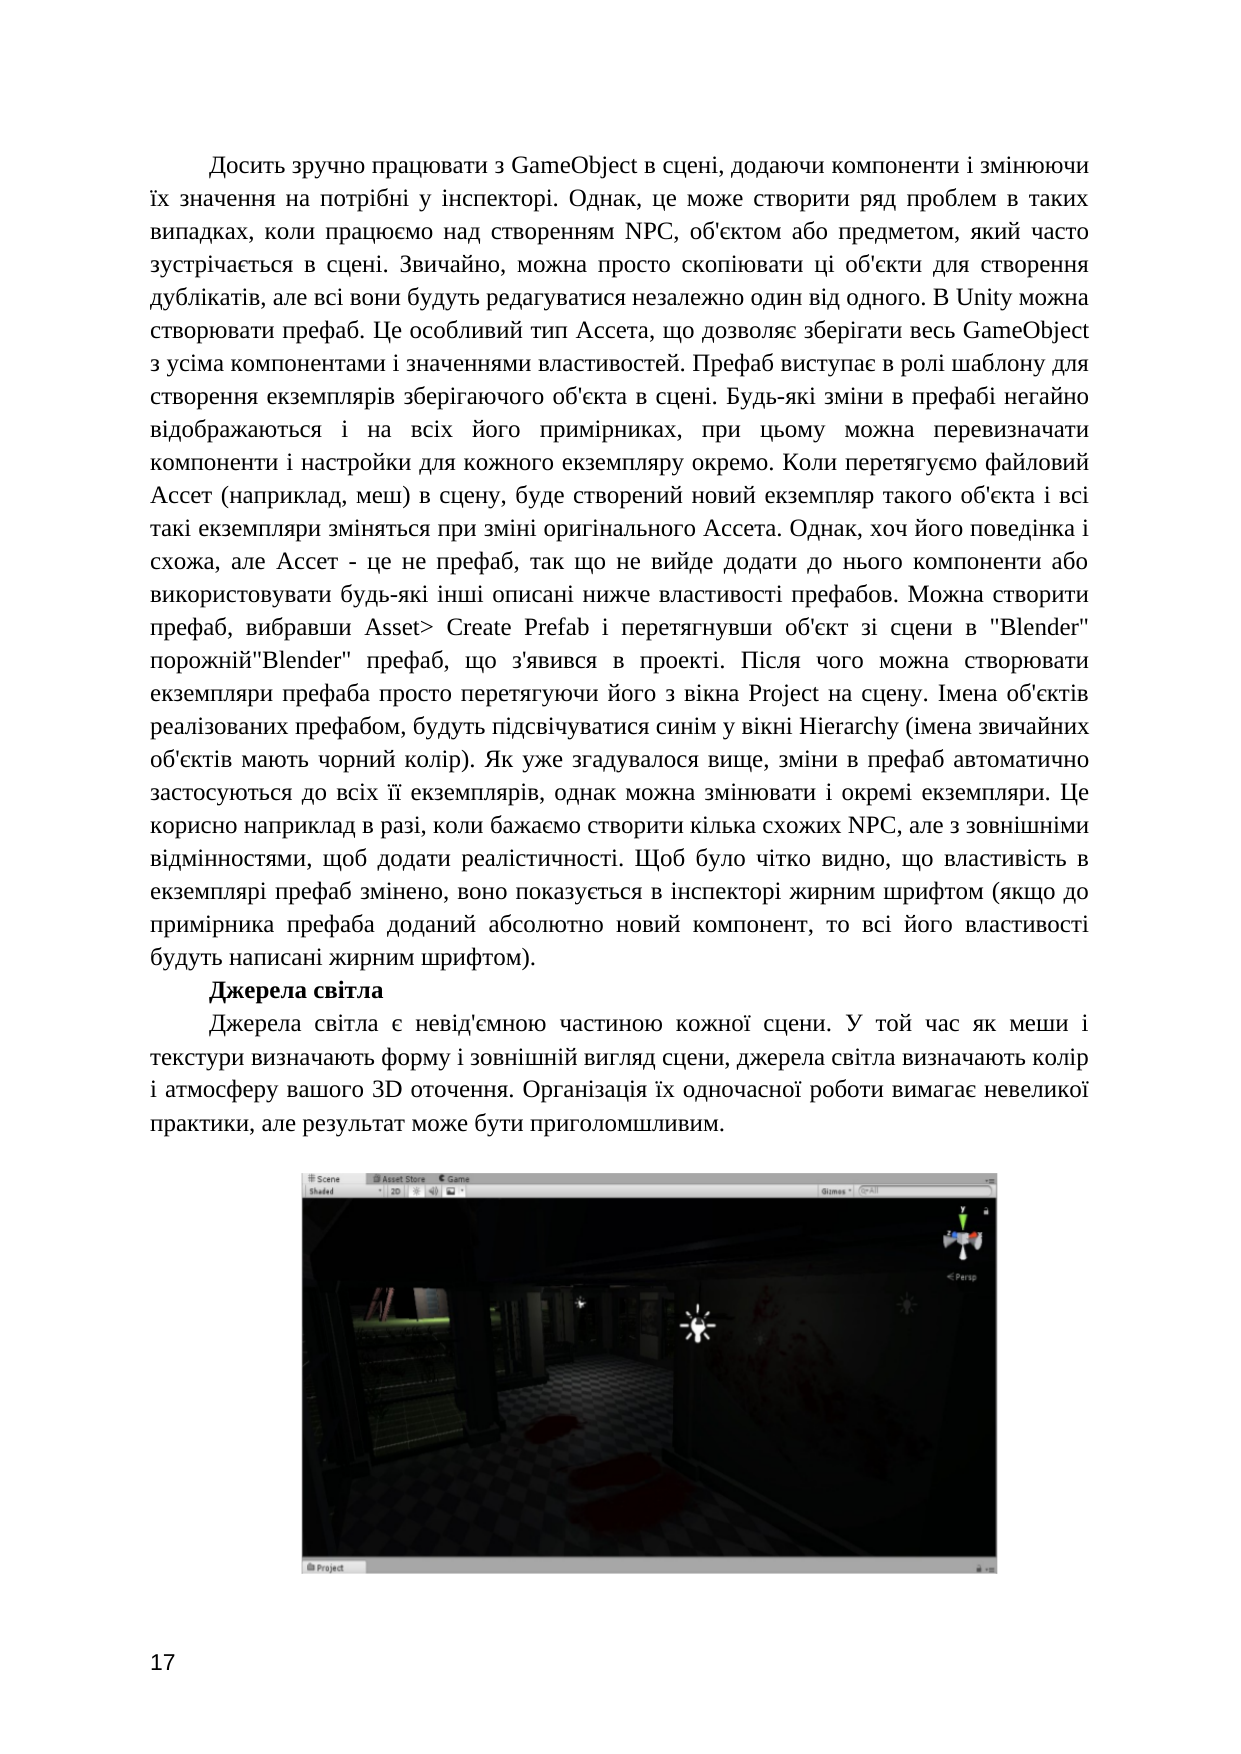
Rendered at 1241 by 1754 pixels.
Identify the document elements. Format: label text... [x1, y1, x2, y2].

text Джерела свiтла [150, 976, 1090, 1004]
picture [301, 1173, 998, 1574]
text Досить зручно працювати з GameObject в сцені, додаючи компоненти і змінюючи їх значення на потрібні у інспекторi. Однак, це може створити ряд проблем в таких випадках, коли працюємо над створенням NPC, об'єктом або предметом, який часто зустрічається в сцені. Звичайно, можна просто скопіювати ці об'єкти для створення дублікатів, але всі вони будуть редагуватися незалежно один від одного. В Unity можна створювати префаб. Це особливий тип Ассета, що дозволяє зберігати весь GameObject з усіма компонентами і значеннями властивостей. Префаб виступає в ролі шаблону для створення екземплярів зберігаючого об'єкта в сцені. Будь-які зміни в префабi негайно відображаються і на всіх його примірниках, при цьому можна перевизначати компоненти і настройки для кожного екземпляру окремо. Коли перетягуємо файловий Ассет (наприклад, меш) в сцену, буде створений новий екземпляр такого об'єкта і всі такі екземпляри зміняться при зміні оригінального Ассета. Однак, хоч його поведінка і схожа, але Ассет - це не префаб, так що не вийде додати до нього компоненти або використовувати будь-які інші описані нижче властивості префабов. Можна створити префаб, вибравши Asset> Create Prefab і перетягнувши об'єкт зі сцени в "Blender" порожній"Blender" префаб, що з'явився в проекті. Після чого можна створювати екземпляри префаба просто перетягуючи його з вікна Project на сцену. Імена об'єктів реалізованих префабом, будуть підсвічуватися синім у вікні Hierarchy (імена звичайних об'єктів мають чорний колір). Як уже згадувалося вище, зміни в префаб автоматично застосуються до всіх її екземплярів, однак можна змінювати і окремі екземпляри. Це корисно наприклад в разі, коли бажаємо створити кілька схожих NPC, але з зовнішніми відмінностями, щоб додати реалістичності. Щоб було чітко видно, що властивість в екземплярі префаб змінено, воно показується в інспекторi жирним шрифтом (якщо до примірника префаба доданий абсолютно новий компонент, то всi його властивості будуть написані жирним шрифтом). [150, 150, 1090, 971]
text Джерела світла є невід'ємною частиною кожної сцени. У той час як меши і текстури визначають форму і зовнішній вигляд сцени, джерела світла визначають колір і атмосферу вашого 3D оточення. Організація їх одночасної роботи вимагає невеликої практики, але результат може бути приголомшливим. [150, 1008, 1090, 1136]
